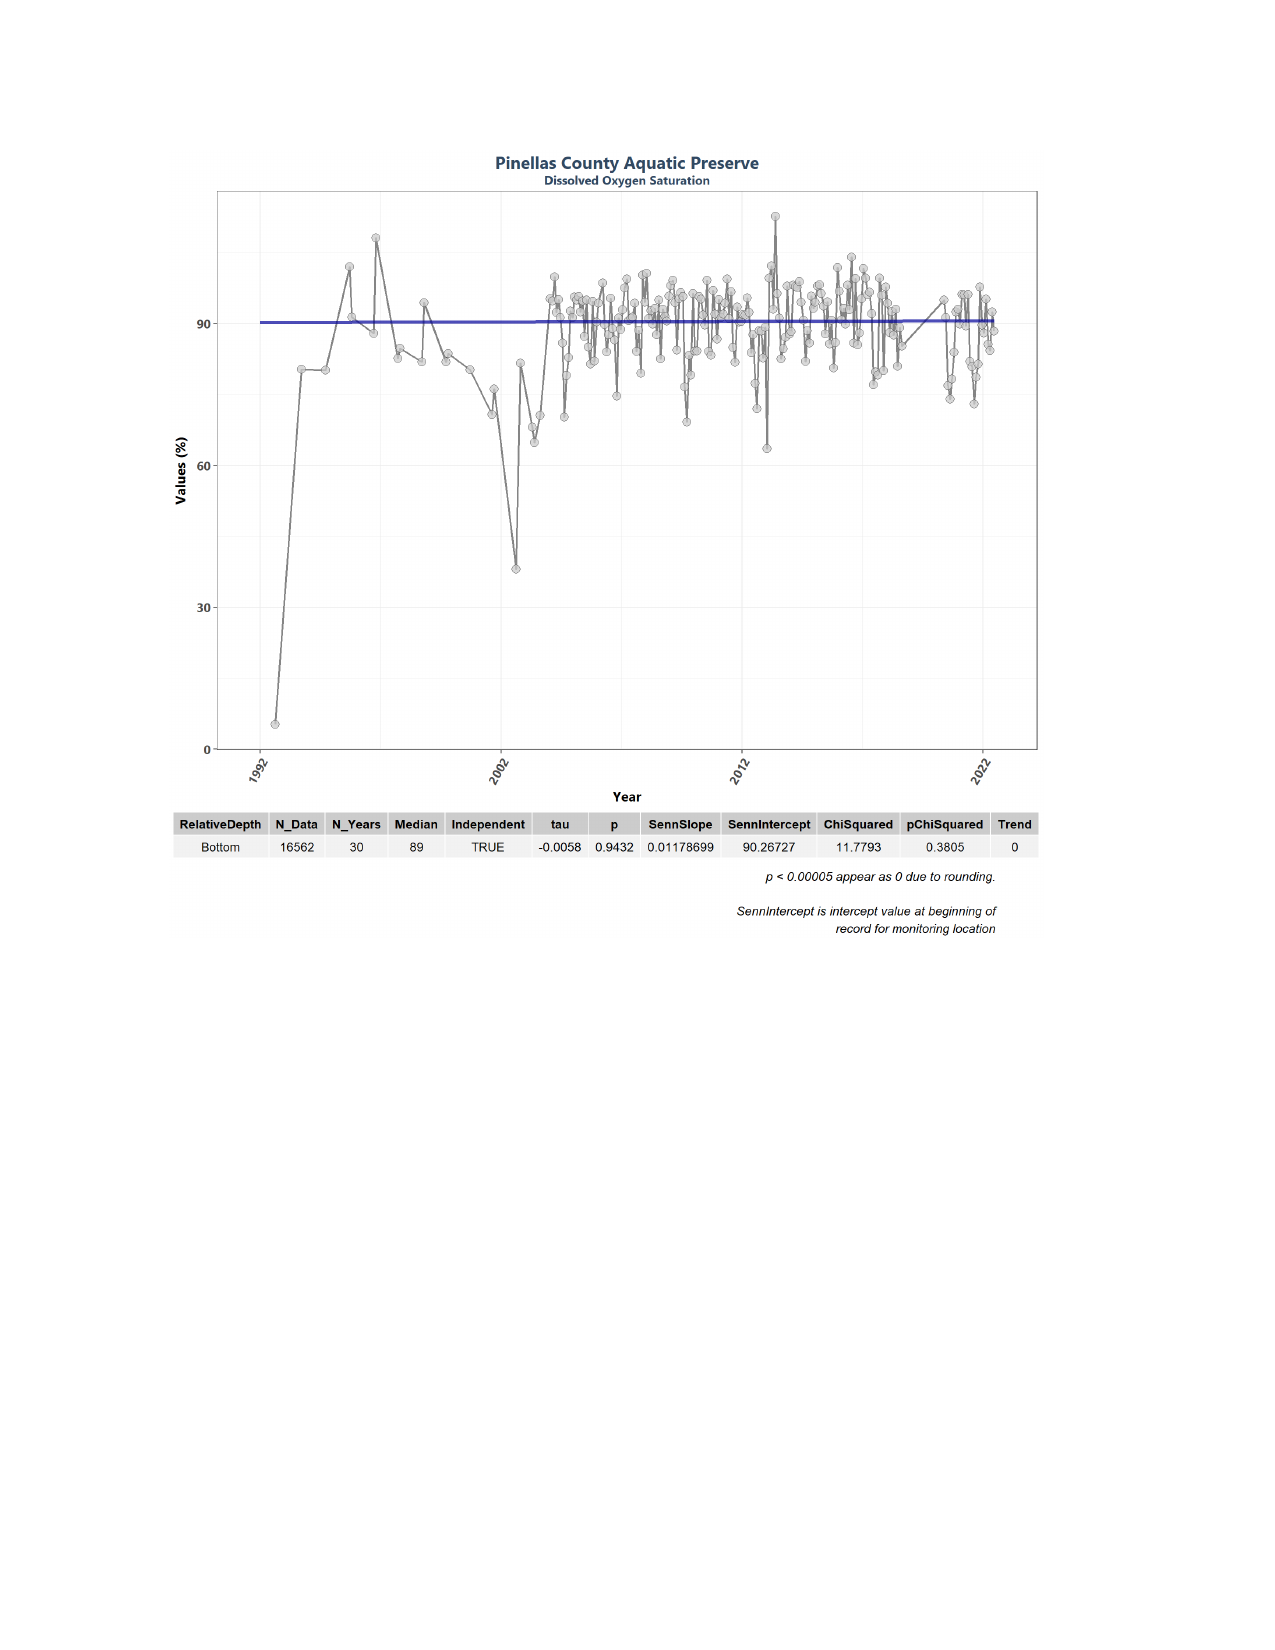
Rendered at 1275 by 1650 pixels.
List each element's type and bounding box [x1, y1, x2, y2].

picture [168, 150, 1044, 938]
